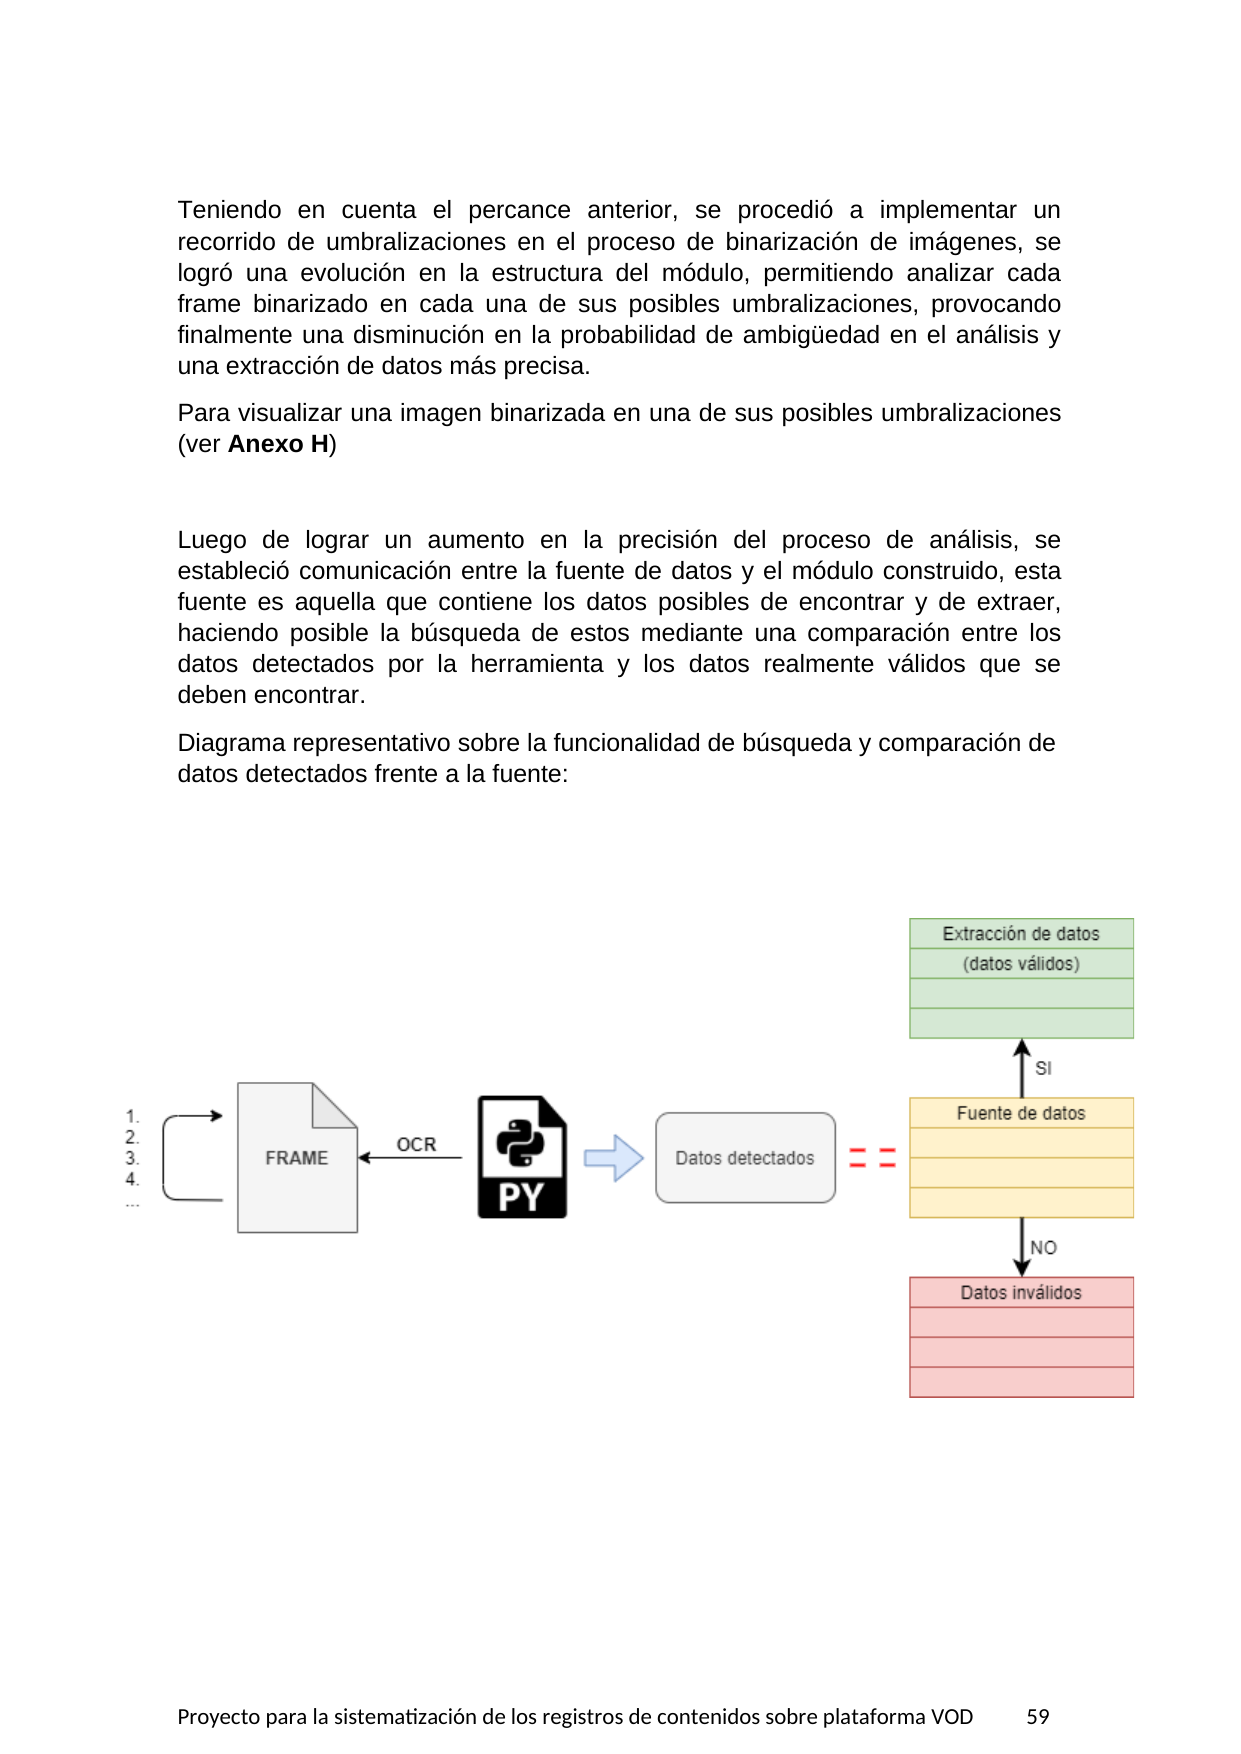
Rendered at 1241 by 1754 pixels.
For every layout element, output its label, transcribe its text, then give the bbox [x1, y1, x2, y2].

text Diagrama representativo sobre la funcionalidad de búsqueda y comparación de datos detectados frente a la fuente: [177, 728, 1063, 787]
text Para visualizar una imagen binarizada en una de sus posibles umbralizaciones (ver Anexo H) [177, 398, 1063, 458]
picture [103, 918, 1135, 1398]
text Teniendo en cuenta el percance anterior, se procedió a implementar un recorrido de umbralizaciones en el proceso de binarización de imágenes, se logró una evolución en la estructura del módulo, permitiendo analizar cada frame binarizado en cada una de sus posibles umbralizaciones, provocando finalmente una disminución en la probabilidad de ambigüedad en el análisis y una extracción de datos más precisa. [177, 195, 1063, 379]
text Luego de lograr un aumento en la precisión del proceso de análisis, se estableció comunicación entre la fuente de datos y el módulo construido, esta fuente es aquella que contiene los datos posibles de encontrar y de extraer, haciendo posible la búsqueda de estos mediante una comparación entre los datos detectados por la herramienta y los datos realmente válidos que se deben encontrar. [177, 525, 1063, 709]
